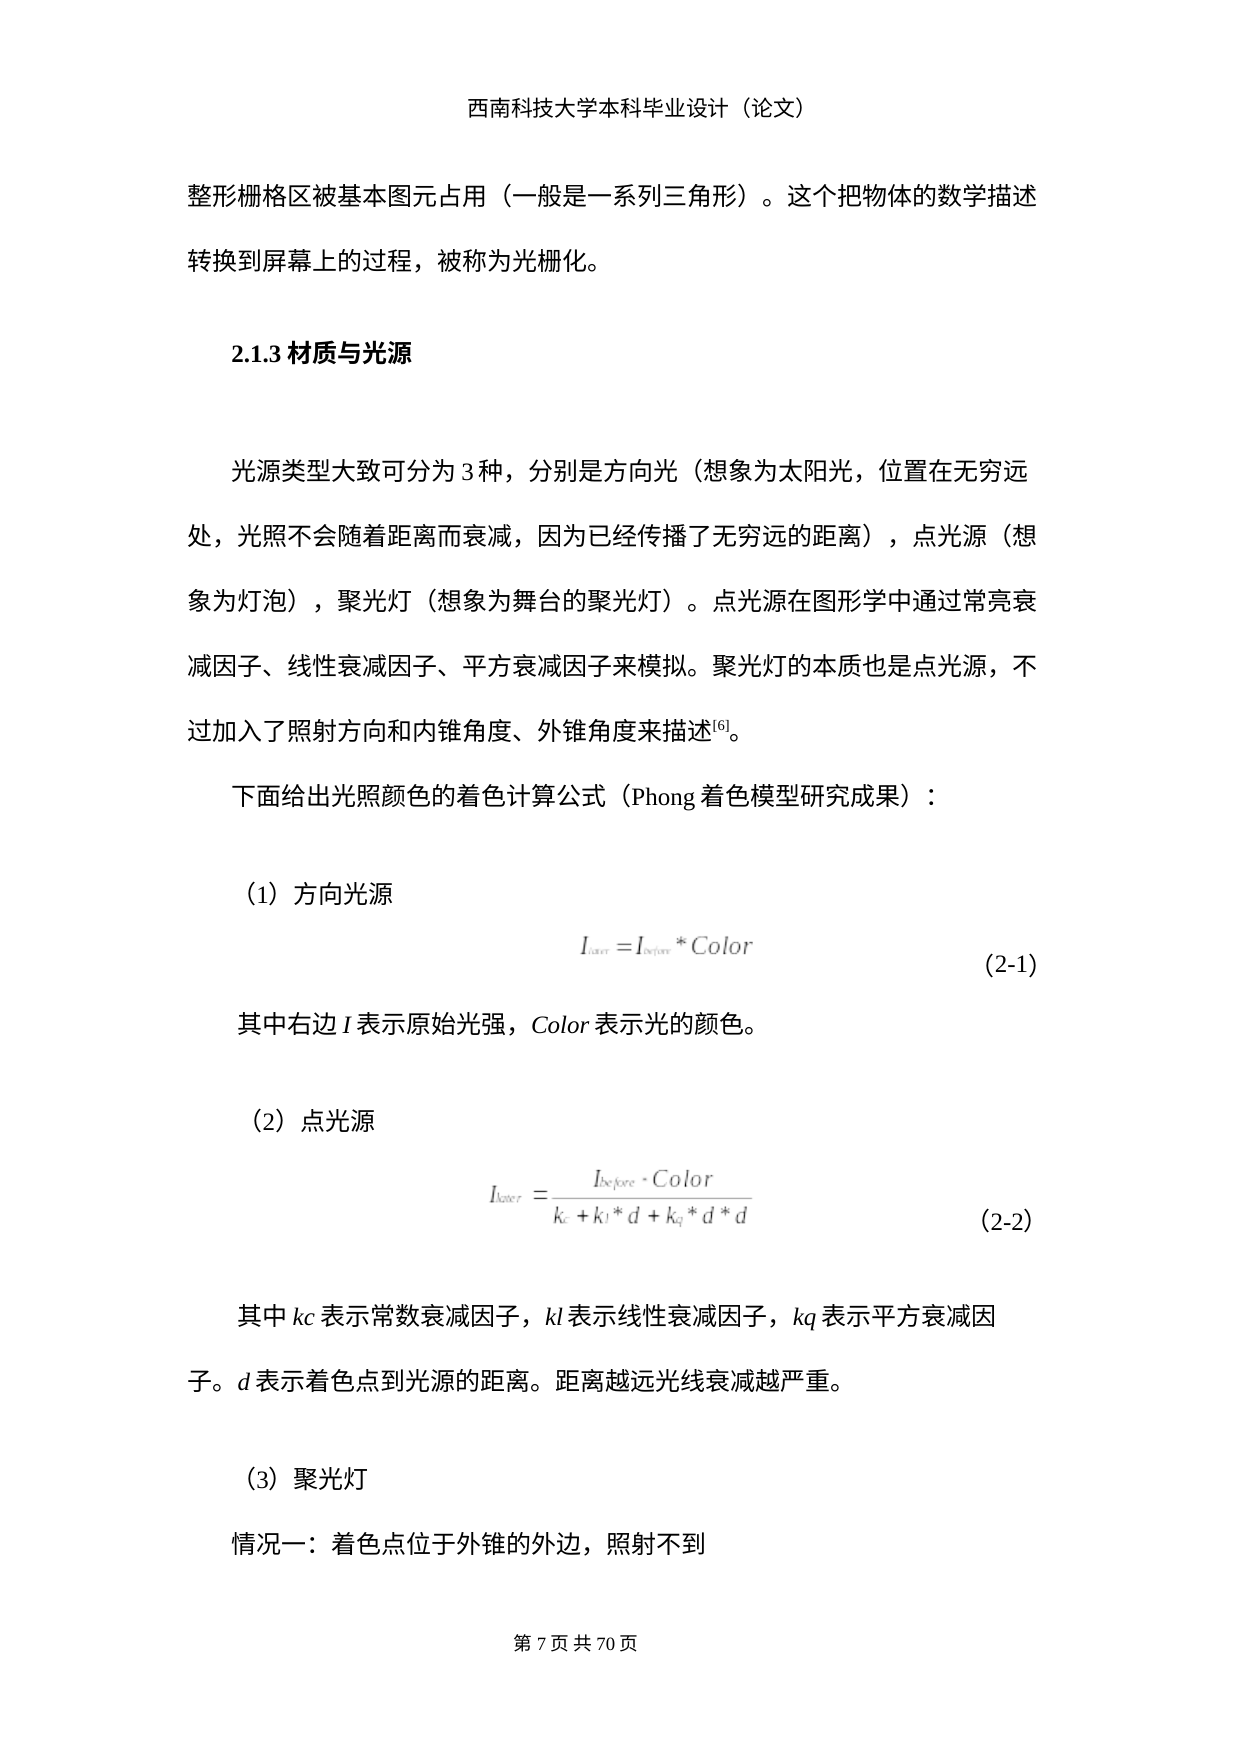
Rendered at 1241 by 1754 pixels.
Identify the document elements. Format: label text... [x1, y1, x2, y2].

list （3）聚光灯 [231, 1445, 1053, 1510]
list 情况一：着色点位于外锥的外边，照射不到 [231, 1510, 1053, 1575]
text 光源类型大致可分为3种，分别是方向光（想象为太阳光，位置在无穷远处，光照不会随着距离而衰减，因为已经传播了无穷远的距离），点光源（想象为灯泡），聚光灯（想象为舞台的聚光灯）。点光源在图形学中通过常亮衰减因子、线性衰减因子、平方衰减因子来模拟。聚光灯的本质也是点光源，不过加入了照射方向和内锥角度、外锥角度来描述[6]。 [187, 437, 1053, 762]
list （2-2） [187, 1152, 1053, 1250]
list 其中kc表示常数衰减因子，kl表示线性衰减因子，kq表示平方衰减因子。d表示着色点到光源的距离。距离越远光线衰减越严重。 [187, 1282, 1053, 1412]
text 下面给出光照颜色的着色计算公式（Phong着色模型研究成果）： [187, 762, 1053, 827]
list （2）点光源 [187, 1087, 1053, 1152]
text （1）方向光源 [187, 860, 1053, 925]
list （2-1） [187, 925, 1053, 990]
list 其中右边I表示原始光强，Color表示光的颜色。 [187, 990, 1053, 1055]
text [187, 162, 1053, 292]
subtitle 2.1.3 材质与光源 [187, 319, 1053, 384]
